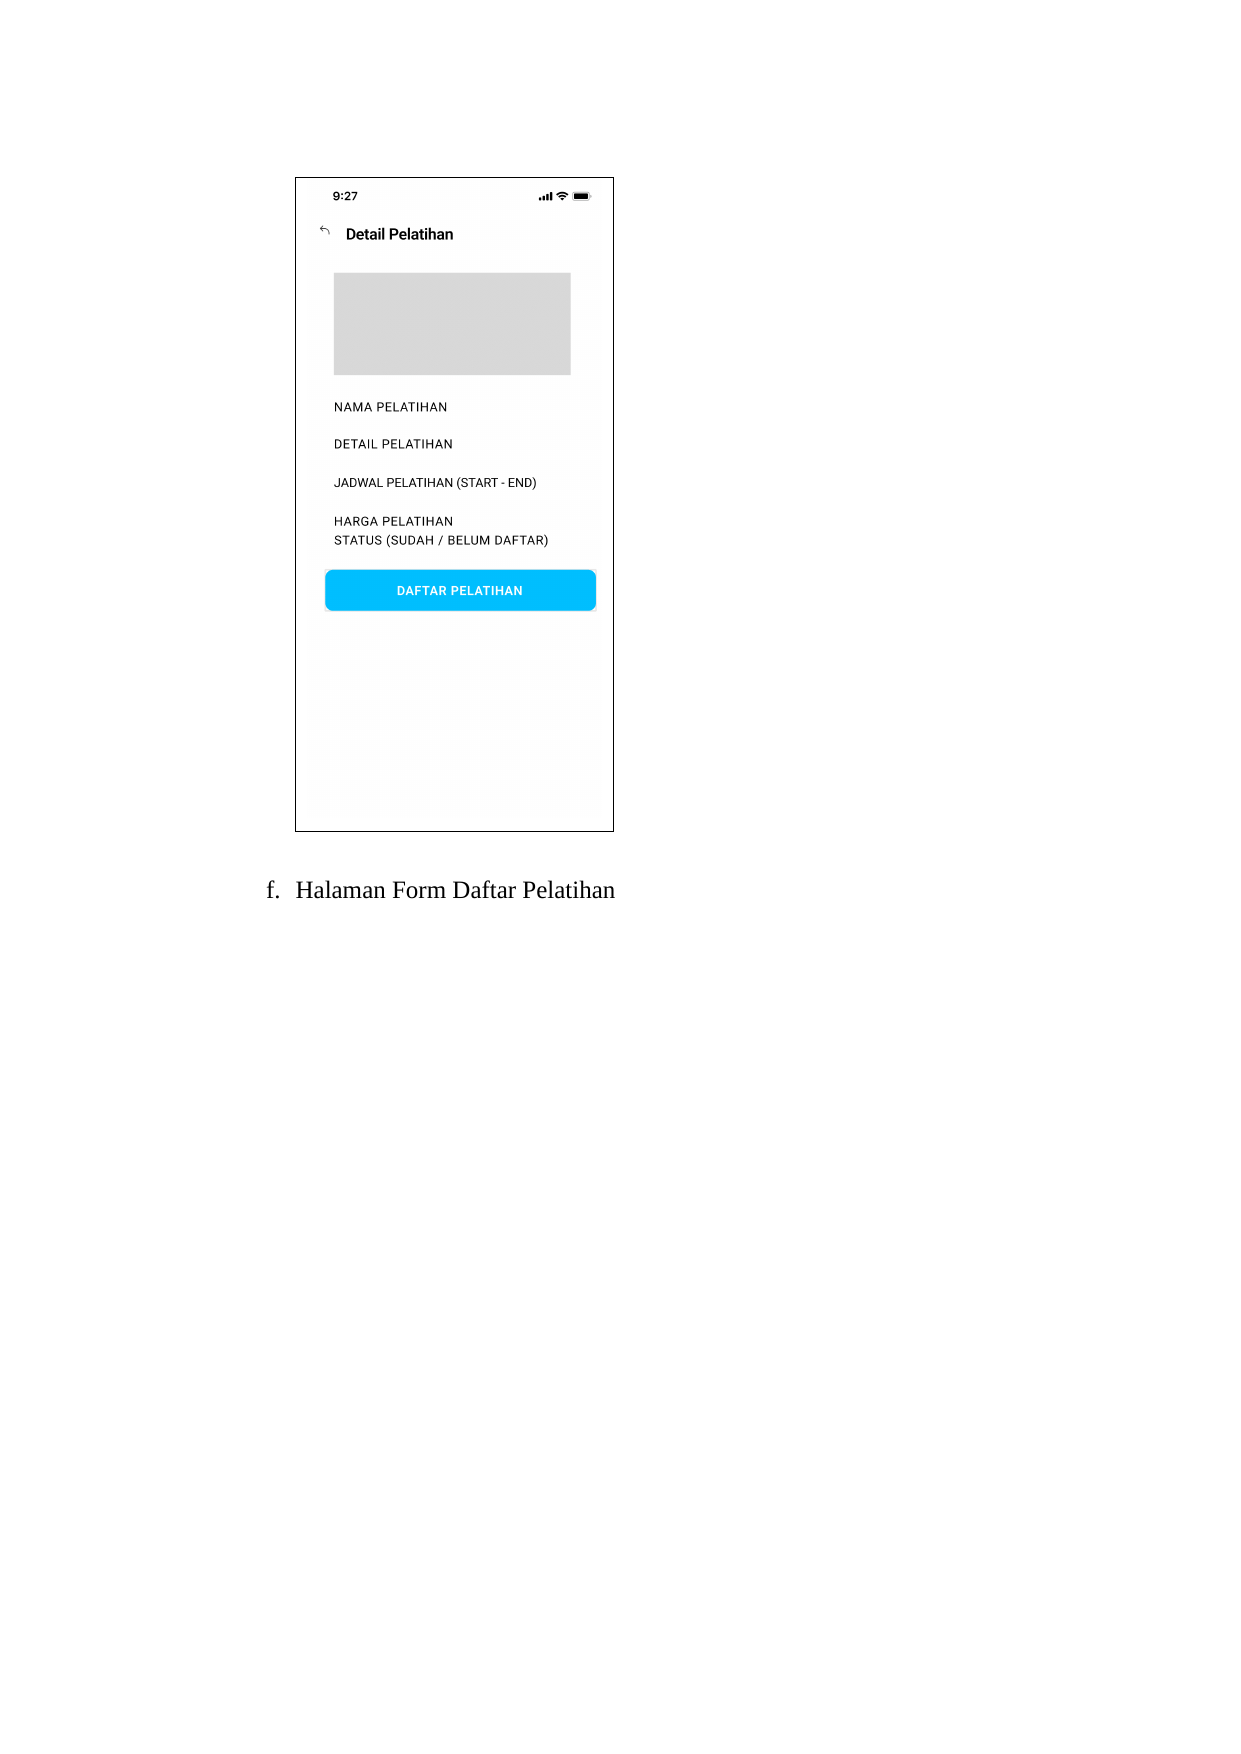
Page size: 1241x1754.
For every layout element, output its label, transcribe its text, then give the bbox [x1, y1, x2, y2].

list Halaman Form Daftar Pelatihan [266, 875, 1063, 903]
table_header [296, 178, 613, 831]
picture [307, 178, 603, 818]
